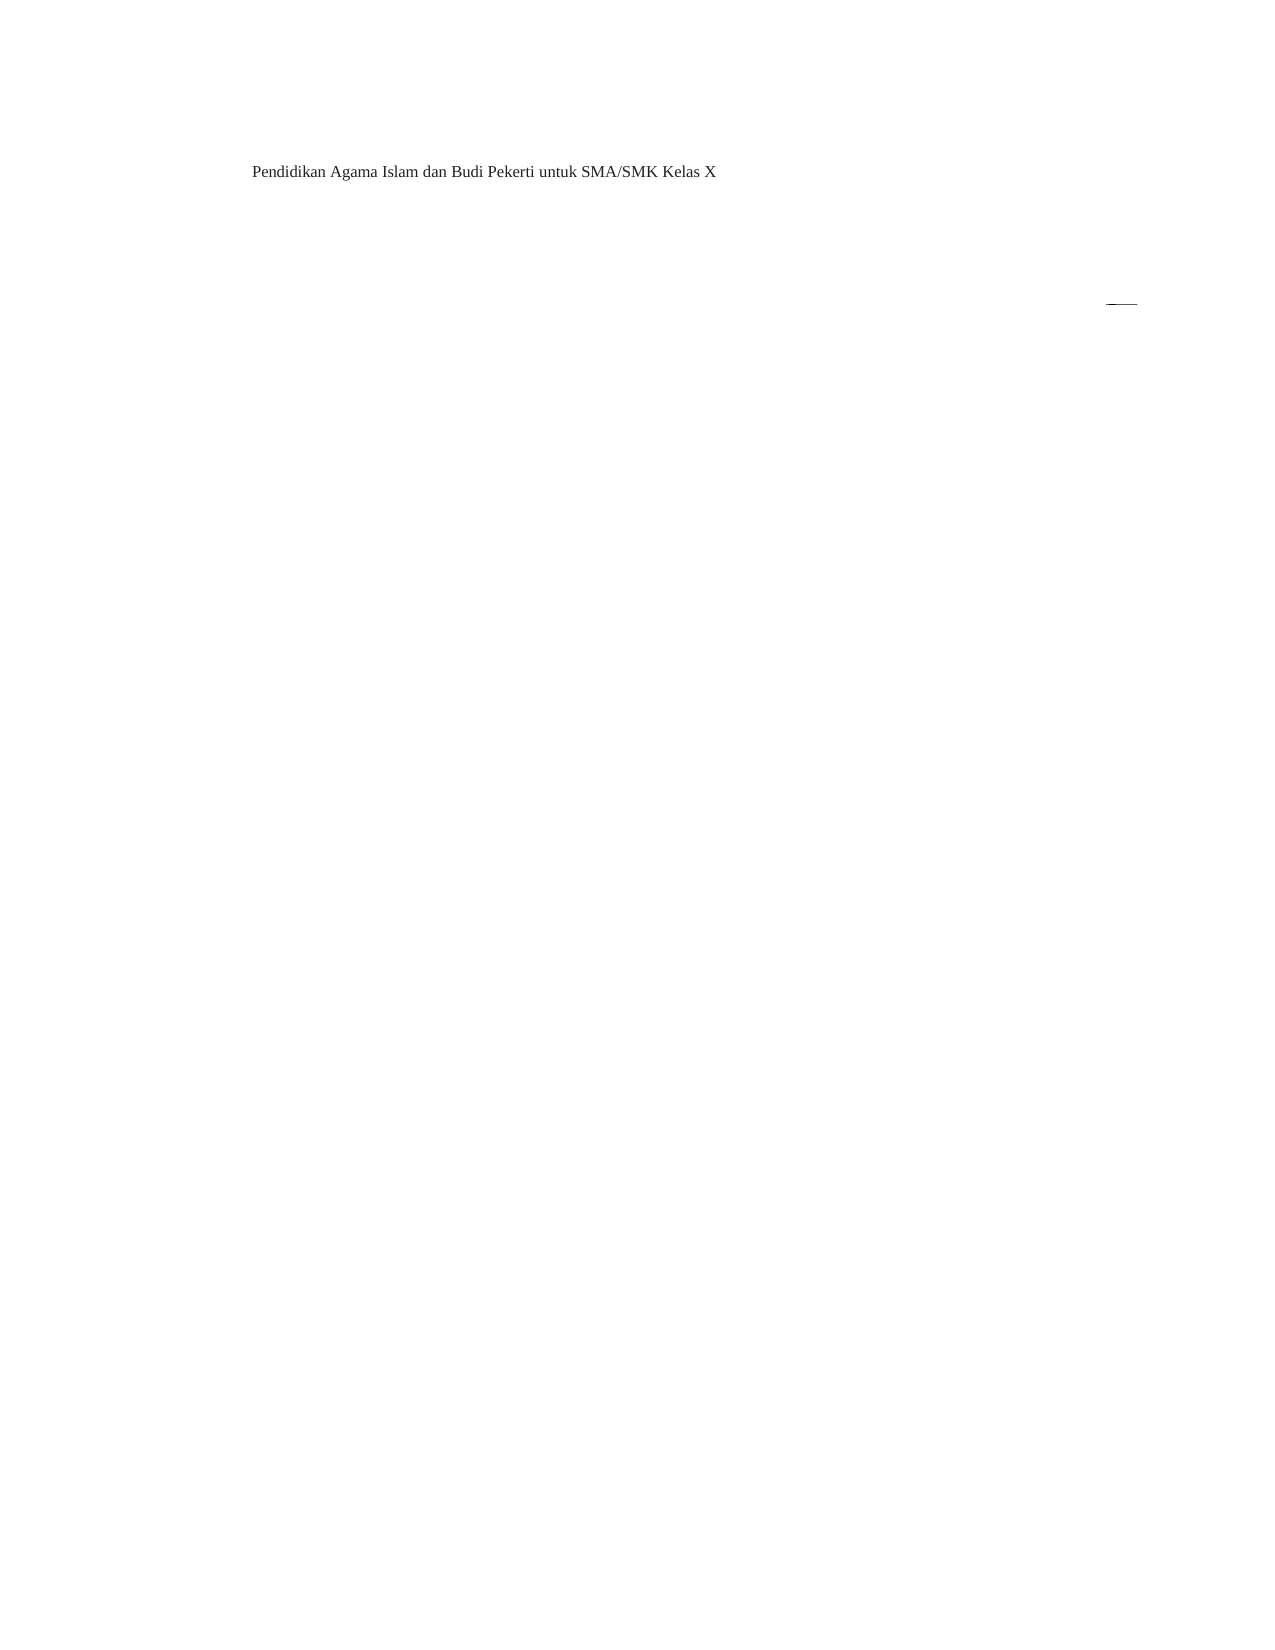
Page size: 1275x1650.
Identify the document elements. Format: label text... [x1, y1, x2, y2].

text 84 Pendidikan Agama Islam dan Budi Pekerti untuk SMA/SMK Kelas X [189, 150, 1125, 193]
